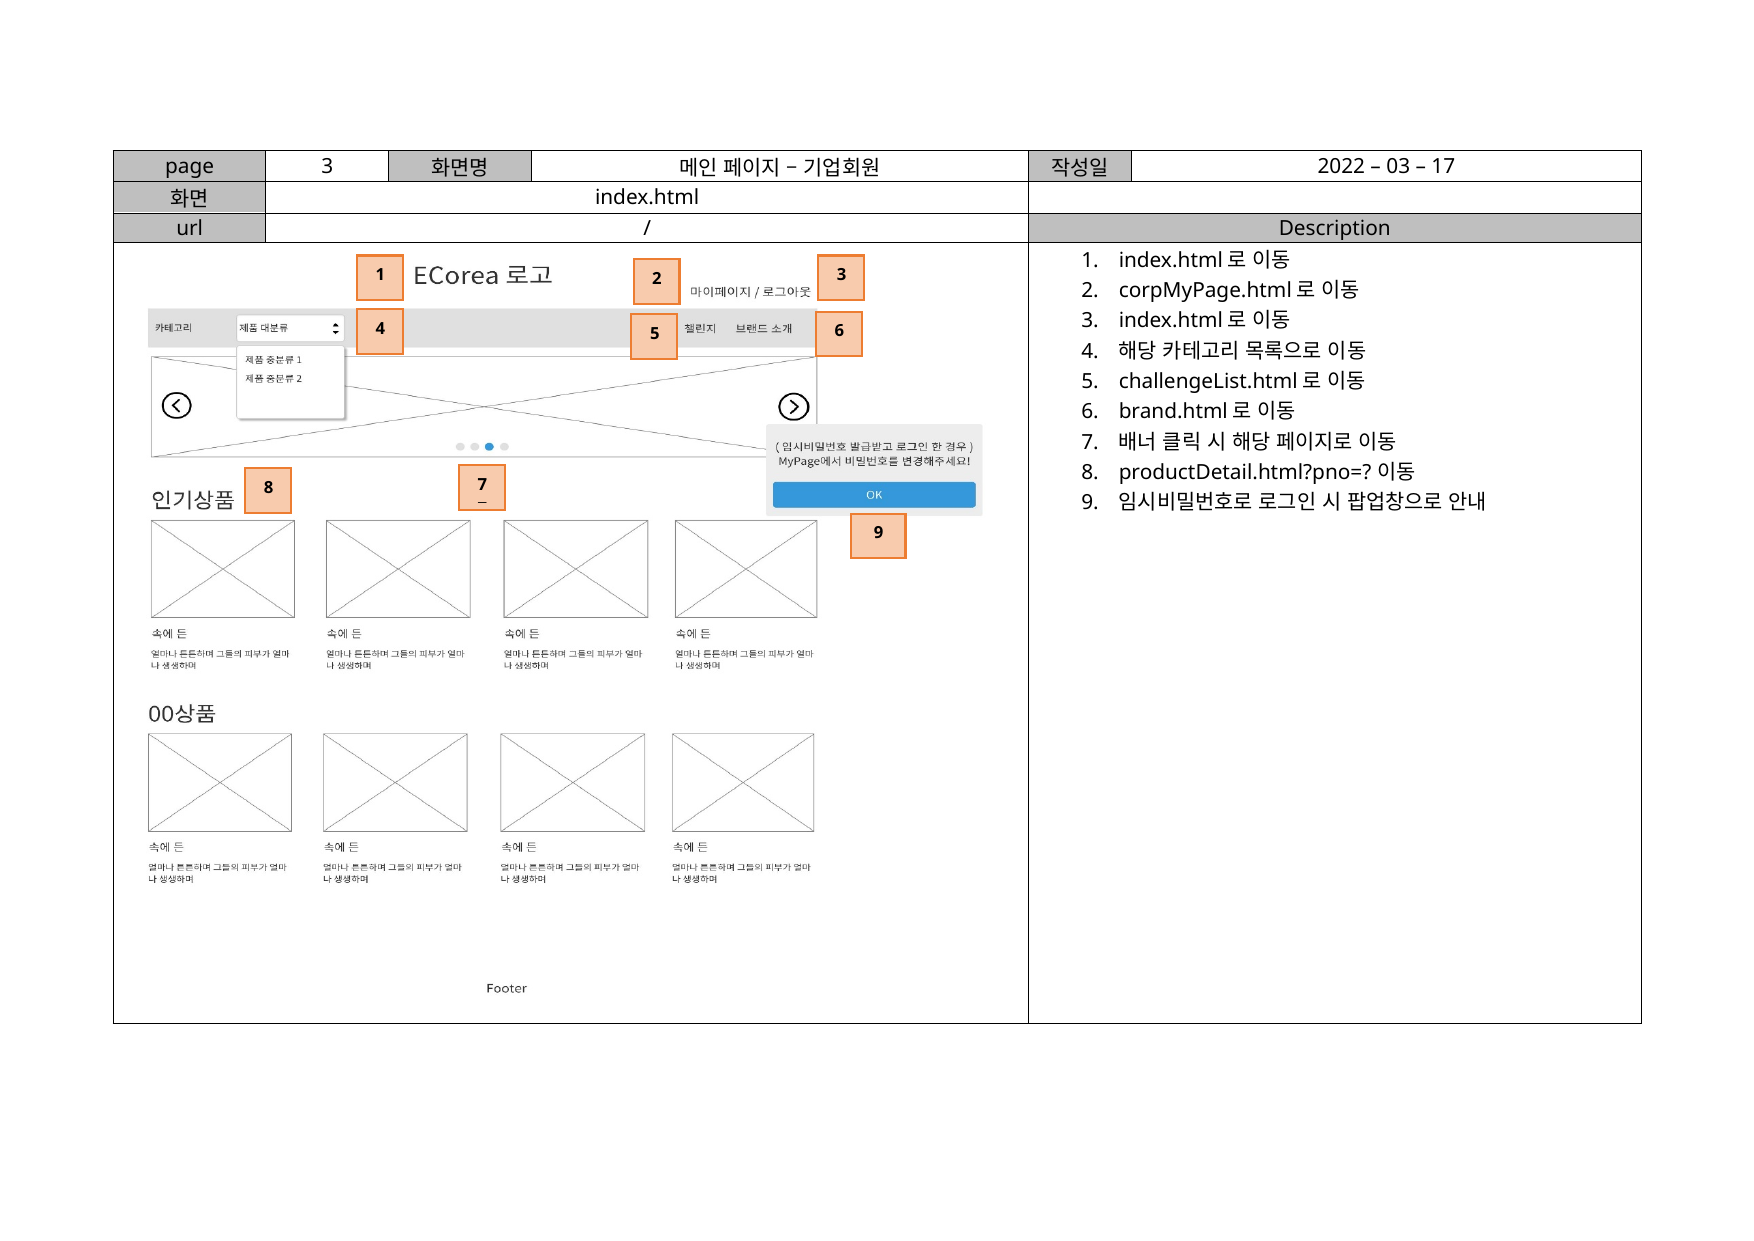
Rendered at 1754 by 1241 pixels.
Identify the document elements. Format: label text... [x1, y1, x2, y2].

table_cell index.html [266, 182, 1028, 212]
table_header 2022 – 03 – 17 [1132, 151, 1641, 181]
table_cell index.html로 이동 corpMyPage.html로 이동 index.html로 이동 해당 카테고리 목록으로 이동 challengeList.html로 이동 brand.html로 이동 배너 클릭 시 해당 페이지로 이동 productDetail.html?pno=? 이동 임시비밀번호로 로그인 시 팝업창으로 안내 [1029, 243, 1641, 1023]
table_cell Description [1029, 214, 1641, 242]
table_cell [1029, 182, 1641, 212]
picture [124, 243, 991, 1011]
table_header 3 [266, 151, 388, 181]
table_header 화면명 [389, 151, 531, 181]
table_cell [114, 243, 1028, 1023]
table_cell / [266, 214, 1028, 242]
table_header 작성일 [1029, 151, 1131, 181]
table_header page [114, 151, 265, 181]
table_cell 화면 [114, 182, 265, 212]
table_cell url [114, 214, 265, 242]
table_header 메인 페이지 – 기업회원 [532, 151, 1028, 181]
